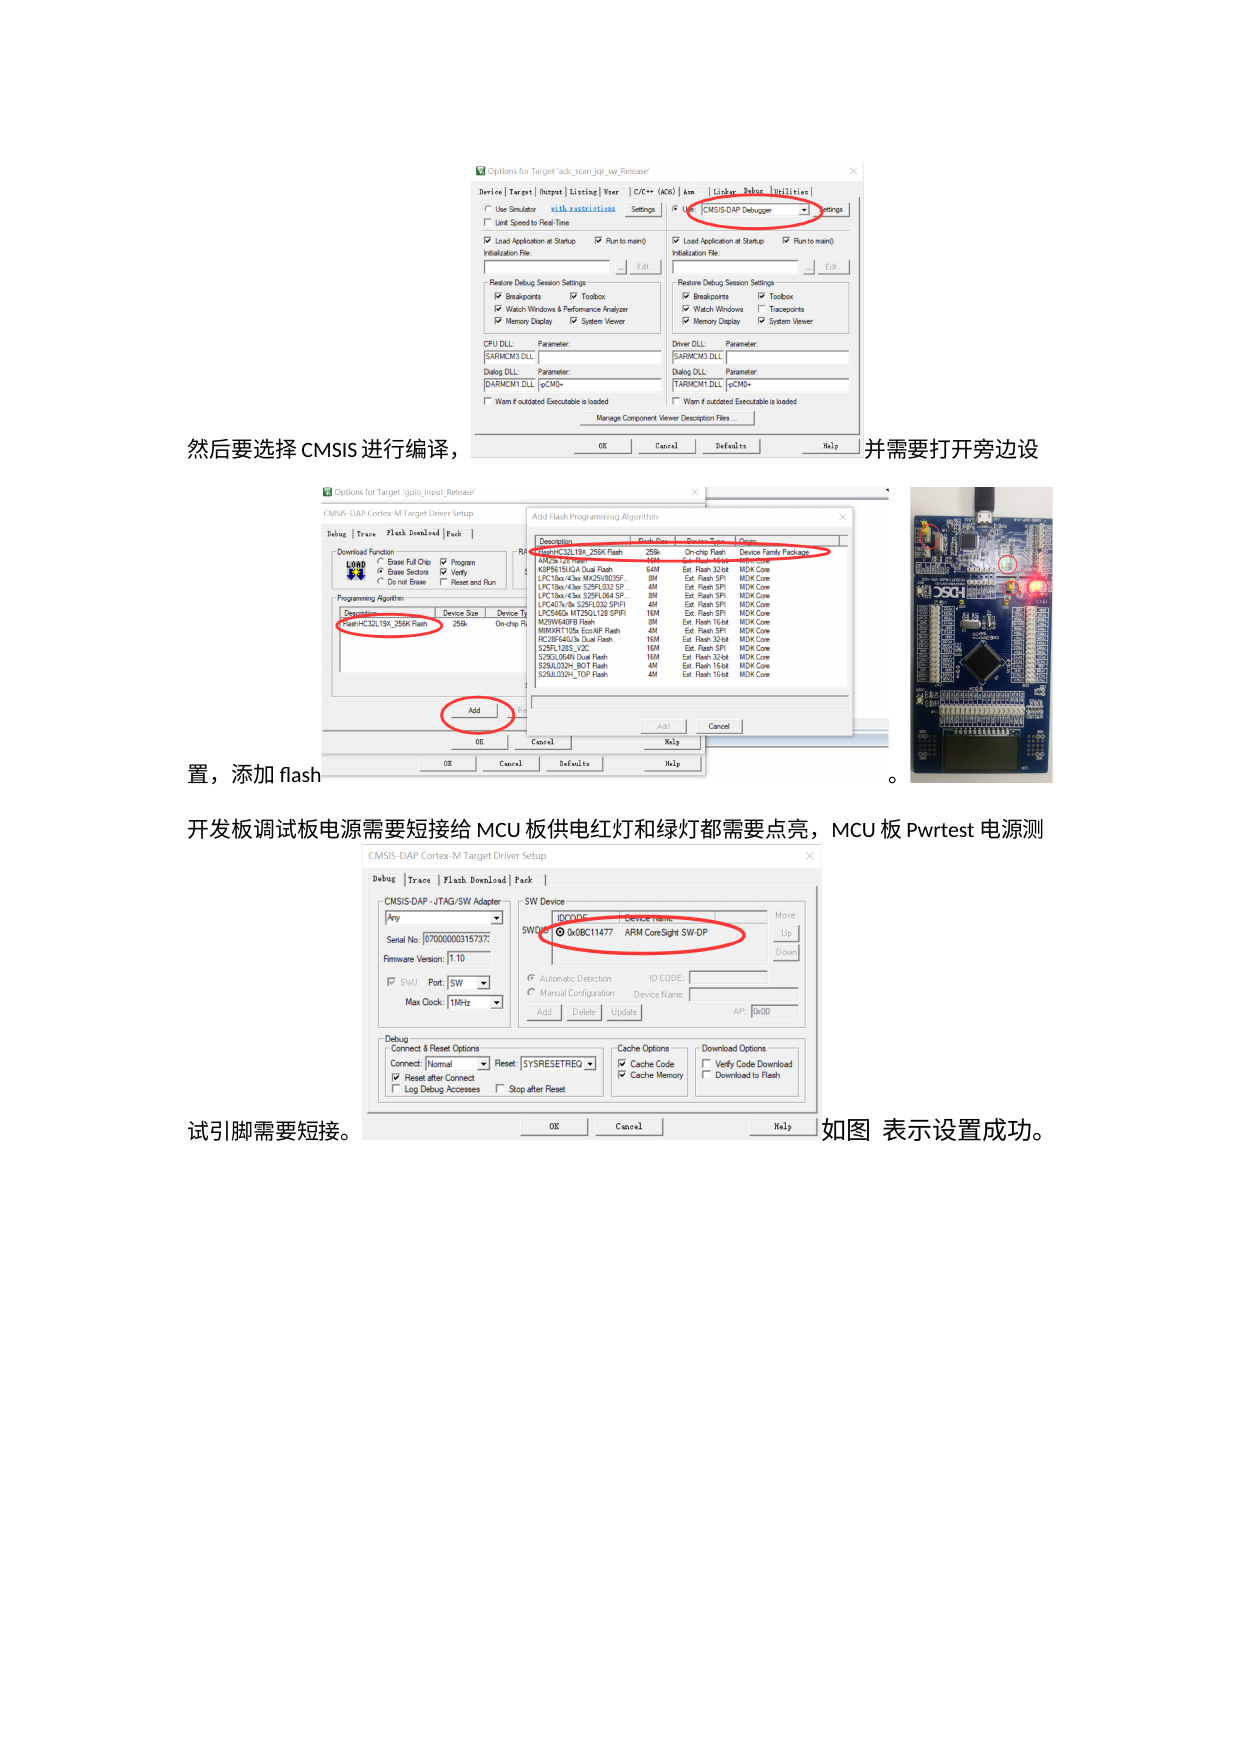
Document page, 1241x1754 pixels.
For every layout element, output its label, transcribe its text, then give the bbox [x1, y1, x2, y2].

picture [910, 487, 1053, 783]
picture [362, 844, 822, 1140]
picture [471, 162, 864, 458]
picture [321, 487, 889, 783]
